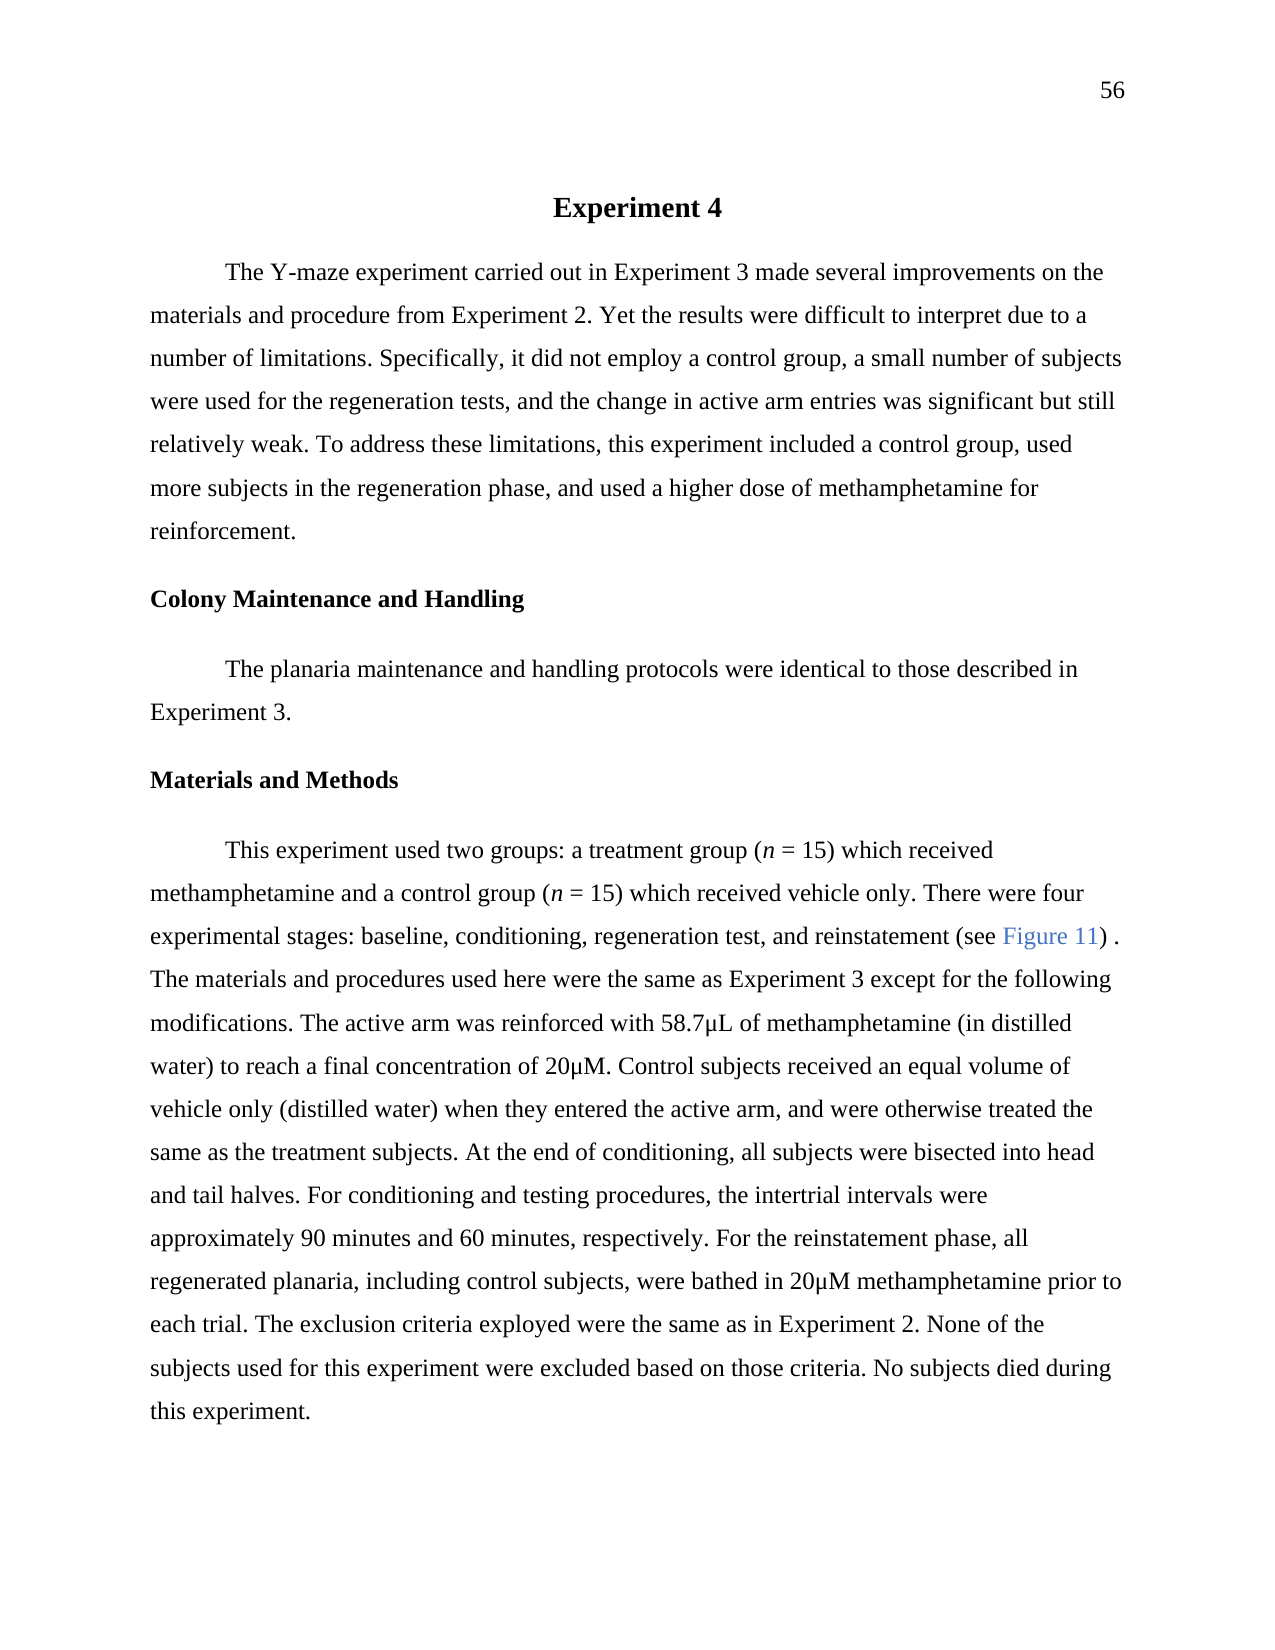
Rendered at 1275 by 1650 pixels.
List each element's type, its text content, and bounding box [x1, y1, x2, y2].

text The Y-maze experiment carried out in Experiment 3 made several improvements on the materials and procedure from Experiment 2. Yet the results were difficult to interpret due to a number of limitations. Specifically, it did not employ a control group, a small number of subjects were used for the regeneration tests, and the change in active arm entries was significant but still relatively weak. To address these limitations, this experiment included a control group, used more subjects in the regeneration phase, and used a higher dose of methamphetamine for reinforcement. [150, 257, 1125, 544]
text This experiment used two groups: a treatment group (n = 15) which received methamphetamine and a control group (n = 15) which received vehicle only. There were four experimental stages: baseline, conditioning, regeneration test, and reinstatement (see Figure 11) . The materials and procedures used here were the same as Experiment 3 except for the following modifications. The active arm was reinforced with 58.7μL of methamphetamine (in distilled water) to reach a final concentration of 20μM. Control subjects received an equal volume of vehicle only (distilled water) when they entered the active arm, and were otherwise treated the same as the treatment subjects. At the end of conditioning, all subjects were bisected into head and tail halves. For conditioning and testing procedures, the intertrial intervals were approximately 90 minutes and 60 minutes, respectively. For the reinstatement phase, all regenerated planaria, including control subjects, were bathed in 20μM methamphetamine prior to each trial. The exclusion criteria exployed were the same as in Experiment 2. None of the subjects used for this experiment were excluded based on those criteria. No subjects died during this experiment. [150, 835, 1125, 1424]
text The planaria maintenance and handling protocols were identical to those described in Experiment 3. [150, 654, 1125, 726]
subtitle Colony Maintenance and Handling [150, 584, 1125, 613]
subtitle Materials and Methods [150, 765, 1125, 794]
subtitle Experiment 4 [150, 190, 1125, 223]
